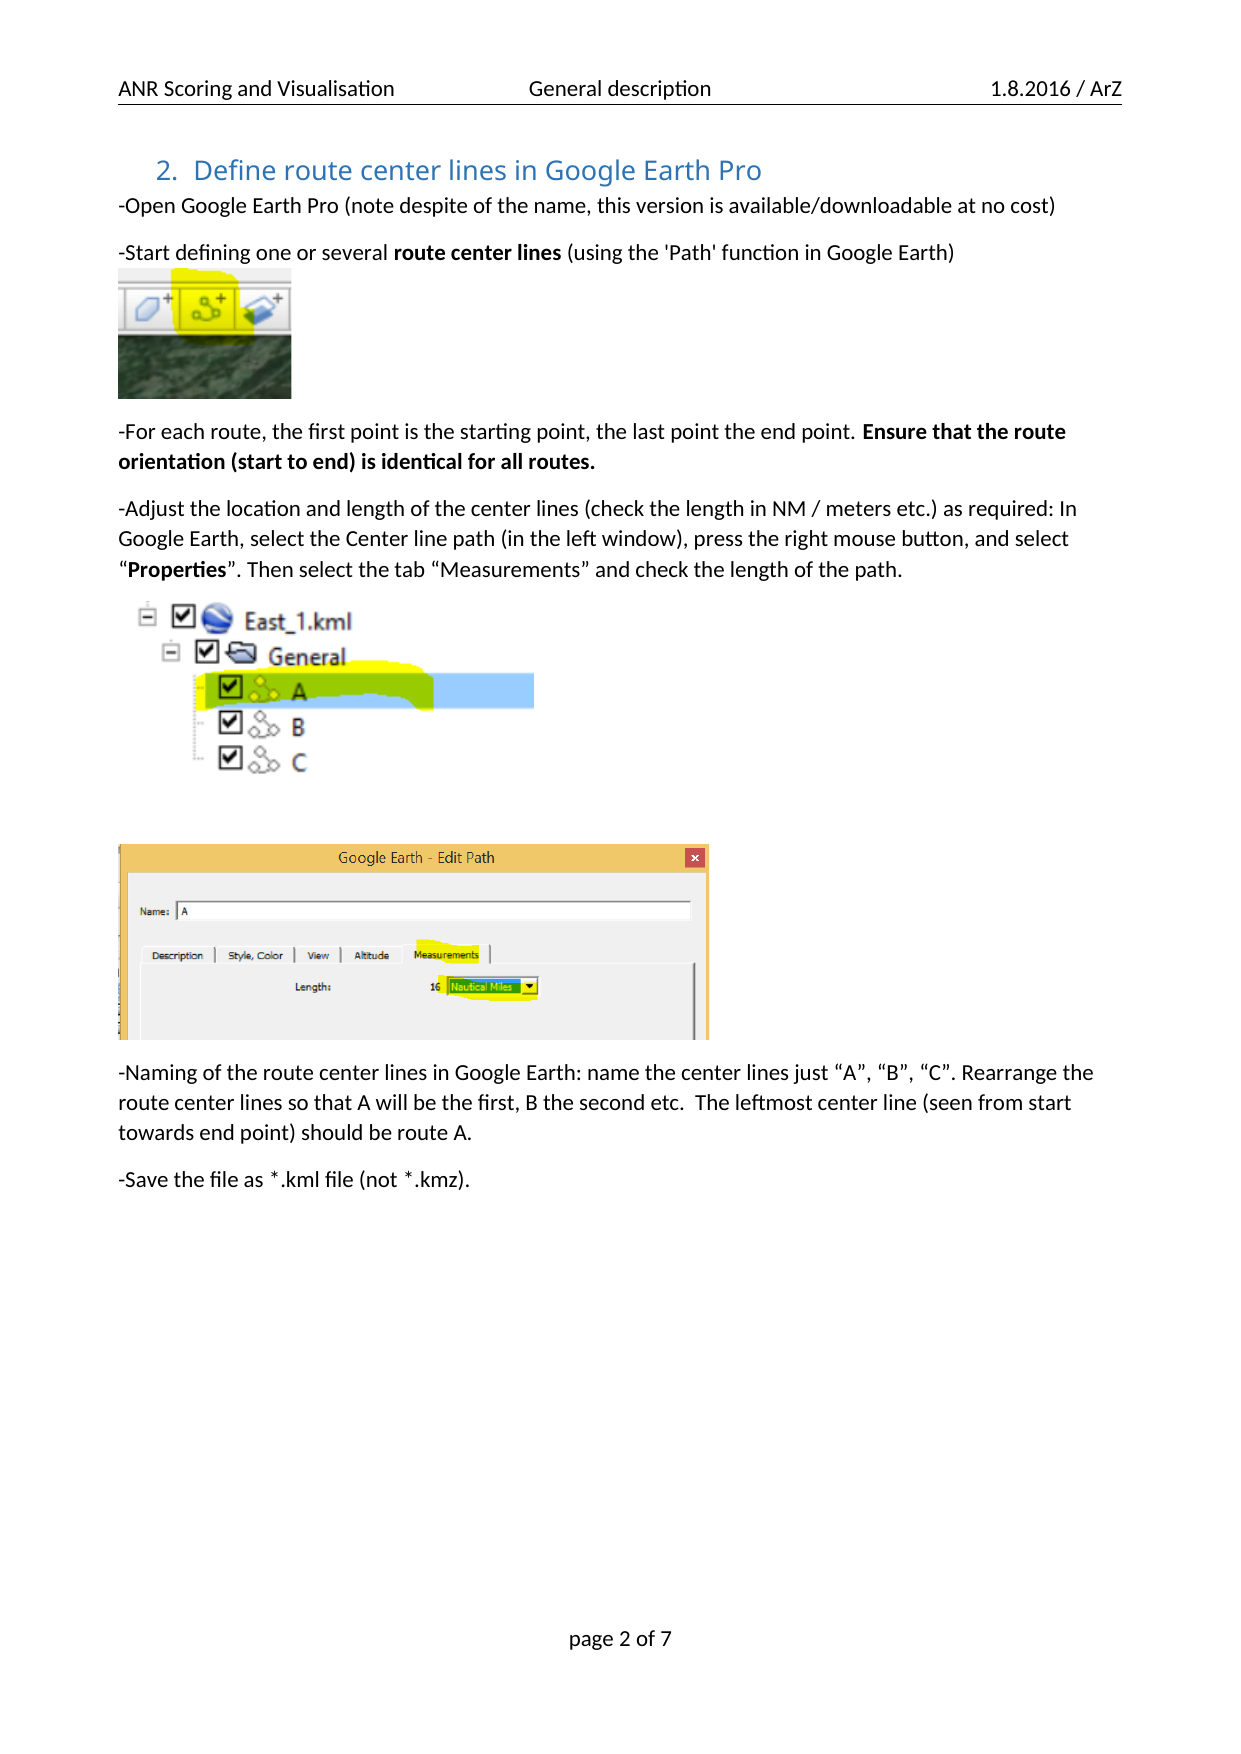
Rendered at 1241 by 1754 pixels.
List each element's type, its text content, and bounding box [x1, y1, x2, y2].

subtitle Define route center lines in Google Earth Pro [156, 152, 1122, 189]
text -Adjust the location and length of the center lines (check the length in NM / meters etc.) as required: In Google Earth, select the Center line path (in the left window), press the right mouse button, and select “Properties”. Then select the tab “Measurements” and check the length of the path. [118, 494, 1122, 583]
text -Save the file as *.kml file (not *.kmz). [118, 1165, 1122, 1193]
picture [118, 844, 710, 1040]
text -Open Google Earth Pro (note despite of the name, this version is available/downloadable at no cost) [118, 192, 1122, 219]
text -Start defining one or several route center lines (using the 'Path' function in Google Earth) [118, 238, 1122, 398]
text -For each route, the first point is the starting point, the last point the end point. Ensure that the route orientation (start to end) is identical for all routes. [118, 417, 1122, 475]
picture [118, 268, 292, 399]
text -Naming of the route center lines in Google Earth: name the center lines just “A”, “B”, “C”. Rearrange the route center lines so that A will be the first, B the second etc. The leftmost center line (seen from start towards end point) should be route A. [118, 1058, 1122, 1146]
picture [118, 601, 534, 843]
